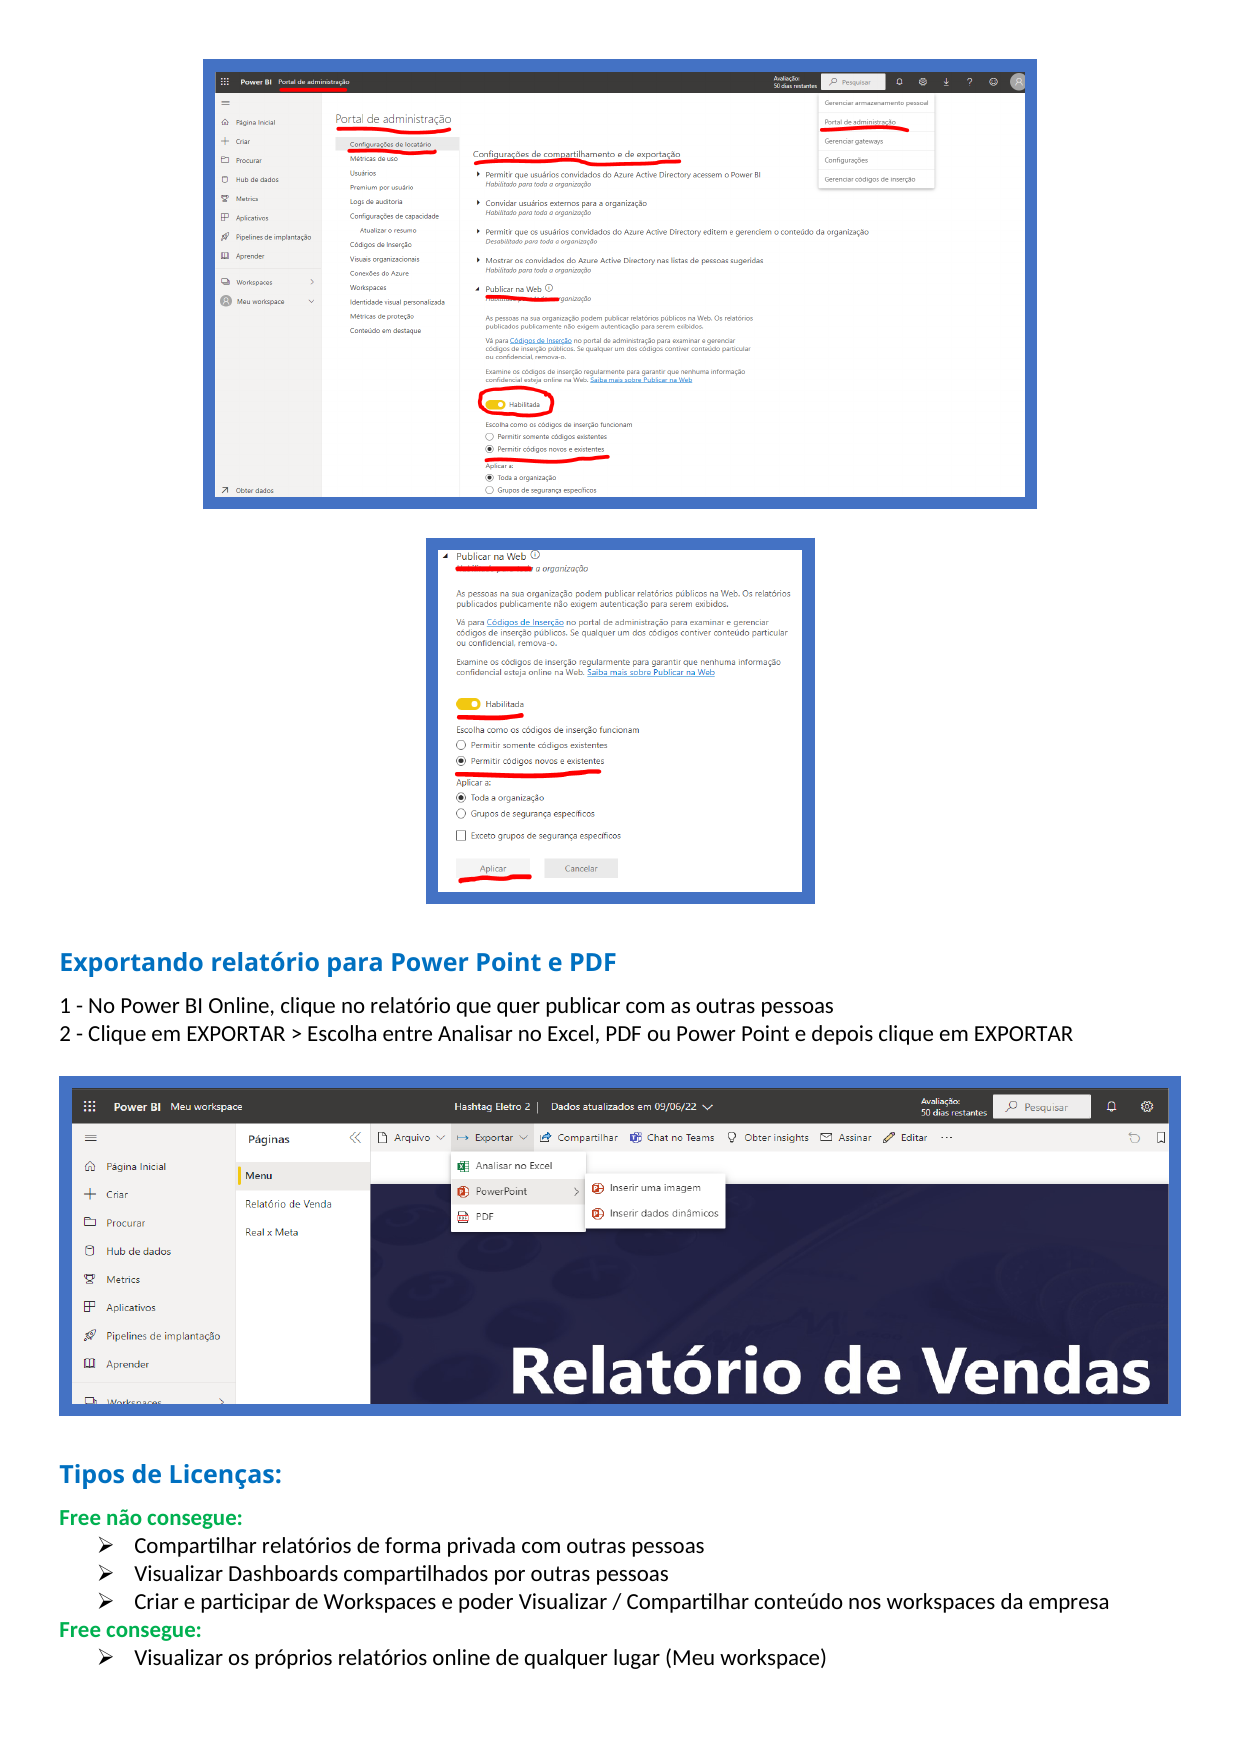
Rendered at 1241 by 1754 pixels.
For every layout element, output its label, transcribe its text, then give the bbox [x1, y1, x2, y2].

text Free não consegue: [59, 1503, 1181, 1531]
list Visualizar os próprios relatórios online de qualquer lugar (Meu workspace) [97, 1643, 1181, 1671]
text Free consegue: [59, 1615, 1181, 1643]
list Compartilhar relatórios de forma privada com outras pessoas [97, 1531, 1181, 1559]
subtitle Tipos de Licenças: [59, 1457, 1181, 1491]
text 1 - No Power BI Online, clique no relatório que quer publicar com as outras pessoas [59, 991, 1181, 1019]
picture [438, 550, 802, 892]
list Criar e participar de Workspaces e poder Visualizar / Compartilhar conteúdo nos workspaces da empresa [97, 1587, 1181, 1615]
list Visualizar Dashboards compartilhados por outras pessoas [97, 1559, 1181, 1587]
picture [72, 1088, 1169, 1404]
text 2 - Clique em EXPORTAR > Escolha entre Analisar no Excel, PDF ou Power Point e depois clique em EXPORTAR [59, 1019, 1181, 1047]
picture [215, 72, 1025, 497]
subtitle Exportando relatório para Power Point e PDF [59, 945, 1181, 979]
